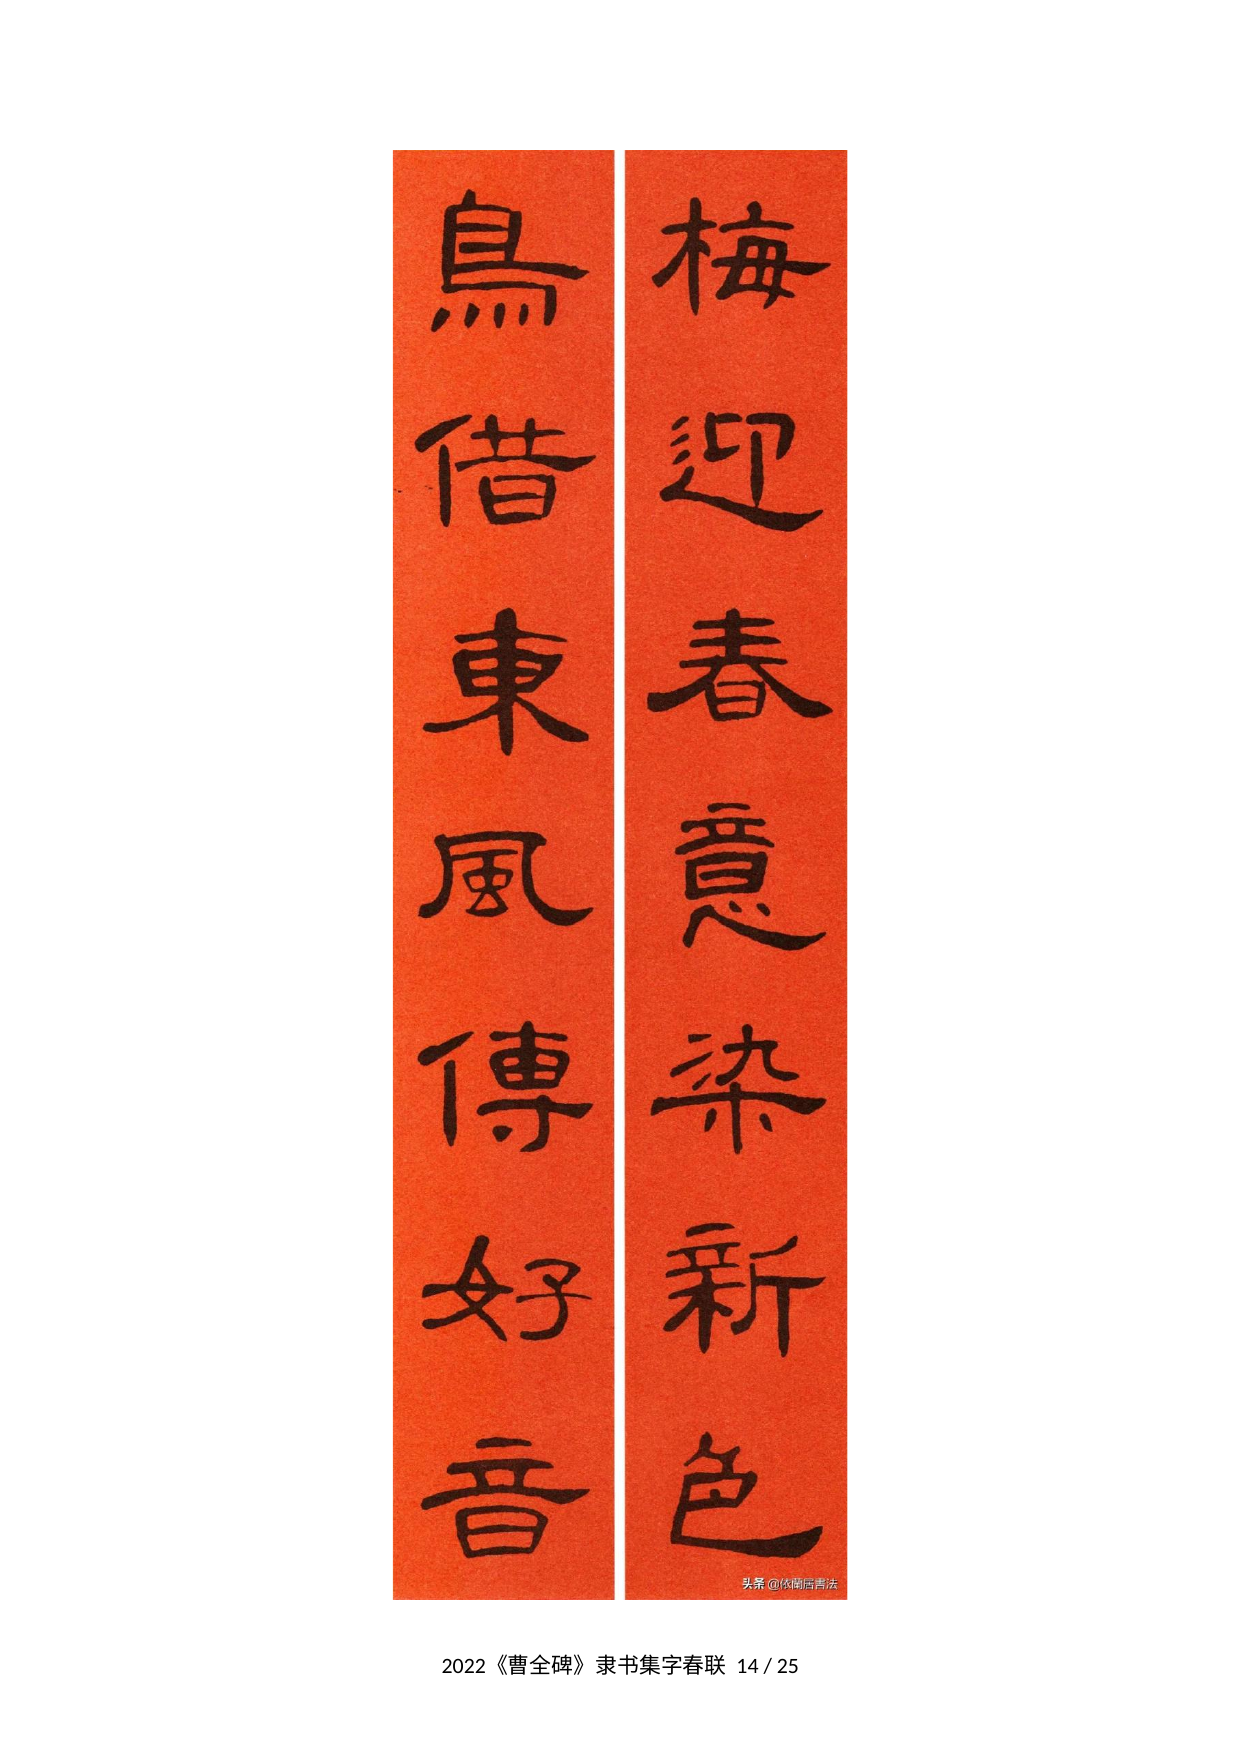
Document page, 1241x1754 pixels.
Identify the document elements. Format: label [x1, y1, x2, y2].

picture [392, 150, 848, 1600]
